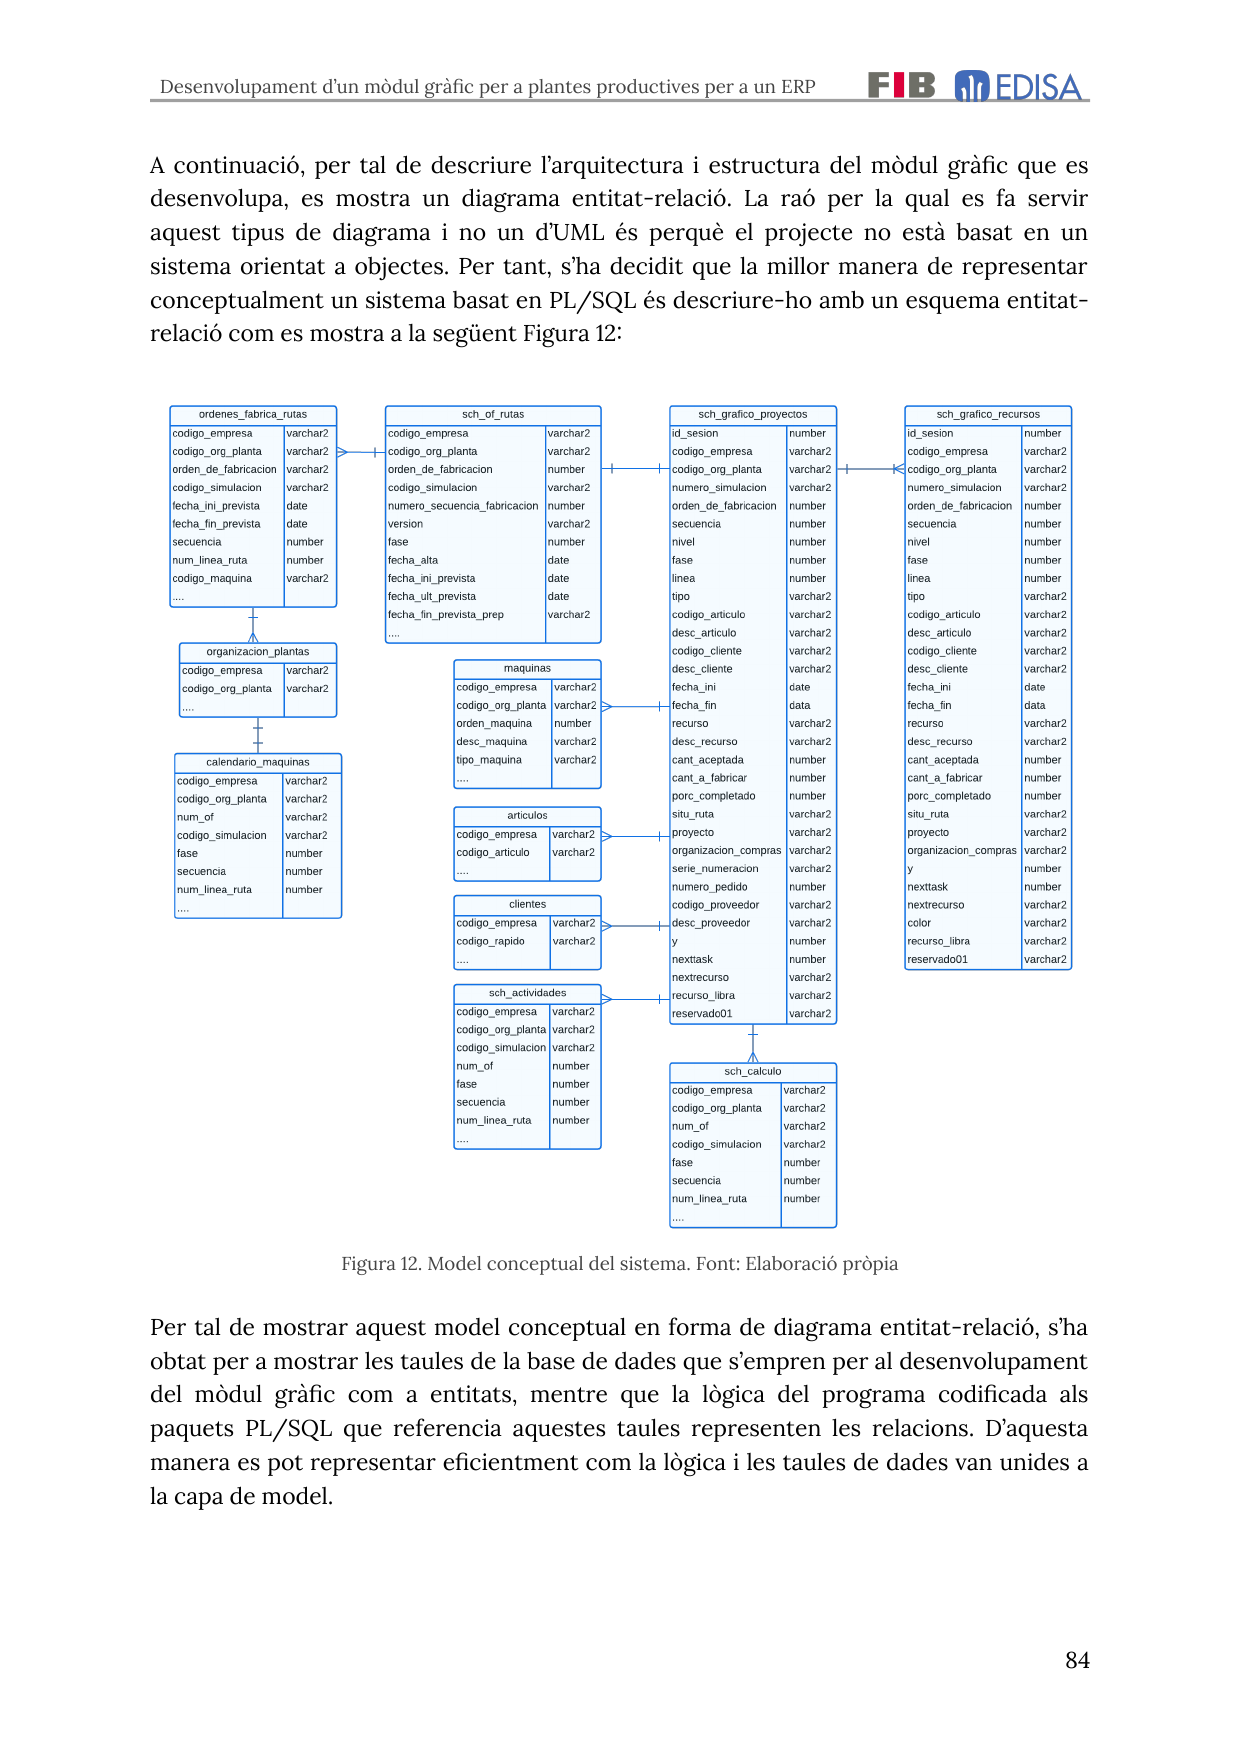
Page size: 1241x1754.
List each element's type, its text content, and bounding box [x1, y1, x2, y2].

text Per tal de mostrar aquest model conceptual en forma de diagrama entitat-relació, s’ha obtat per a mostrar les taules de la base de dades que s’empren per al desenvolupament del mòdul gràfic com a entitats, mentre que la lògica del programa codificada als paquets PL/SQL que referencia aquestes taules representen les relacions. D’aquesta manera es pot representar eficientment com la lògica i les taules de dades van unides a la capa de model. [150, 1312, 1090, 1510]
picture [150, 386, 1091, 1247]
text Figura 12. Model conceptual del sistema. Font: Elaboració pròpia [150, 1251, 1090, 1275]
text A continuació, per tal de descriure l’arquitectura i estructura del mòdul gràfic que es desenvolupa, es mostra un diagrama entitat-relació. La raó per la qual es fa servir aquest tipus de diagrama i no un d’UML és perquè el projecte no està basat en un sistema orientat a objectes. Per tant, s’ha decidit que la millor manera de representar conceptualment un sistema basat en PL/SQL és descriure-ho amb un esquema entitat-relació com es mostra a la següent Figura 12: [150, 150, 1090, 348]
picture [857, 70, 938, 102]
picture [954, 70, 1082, 102]
